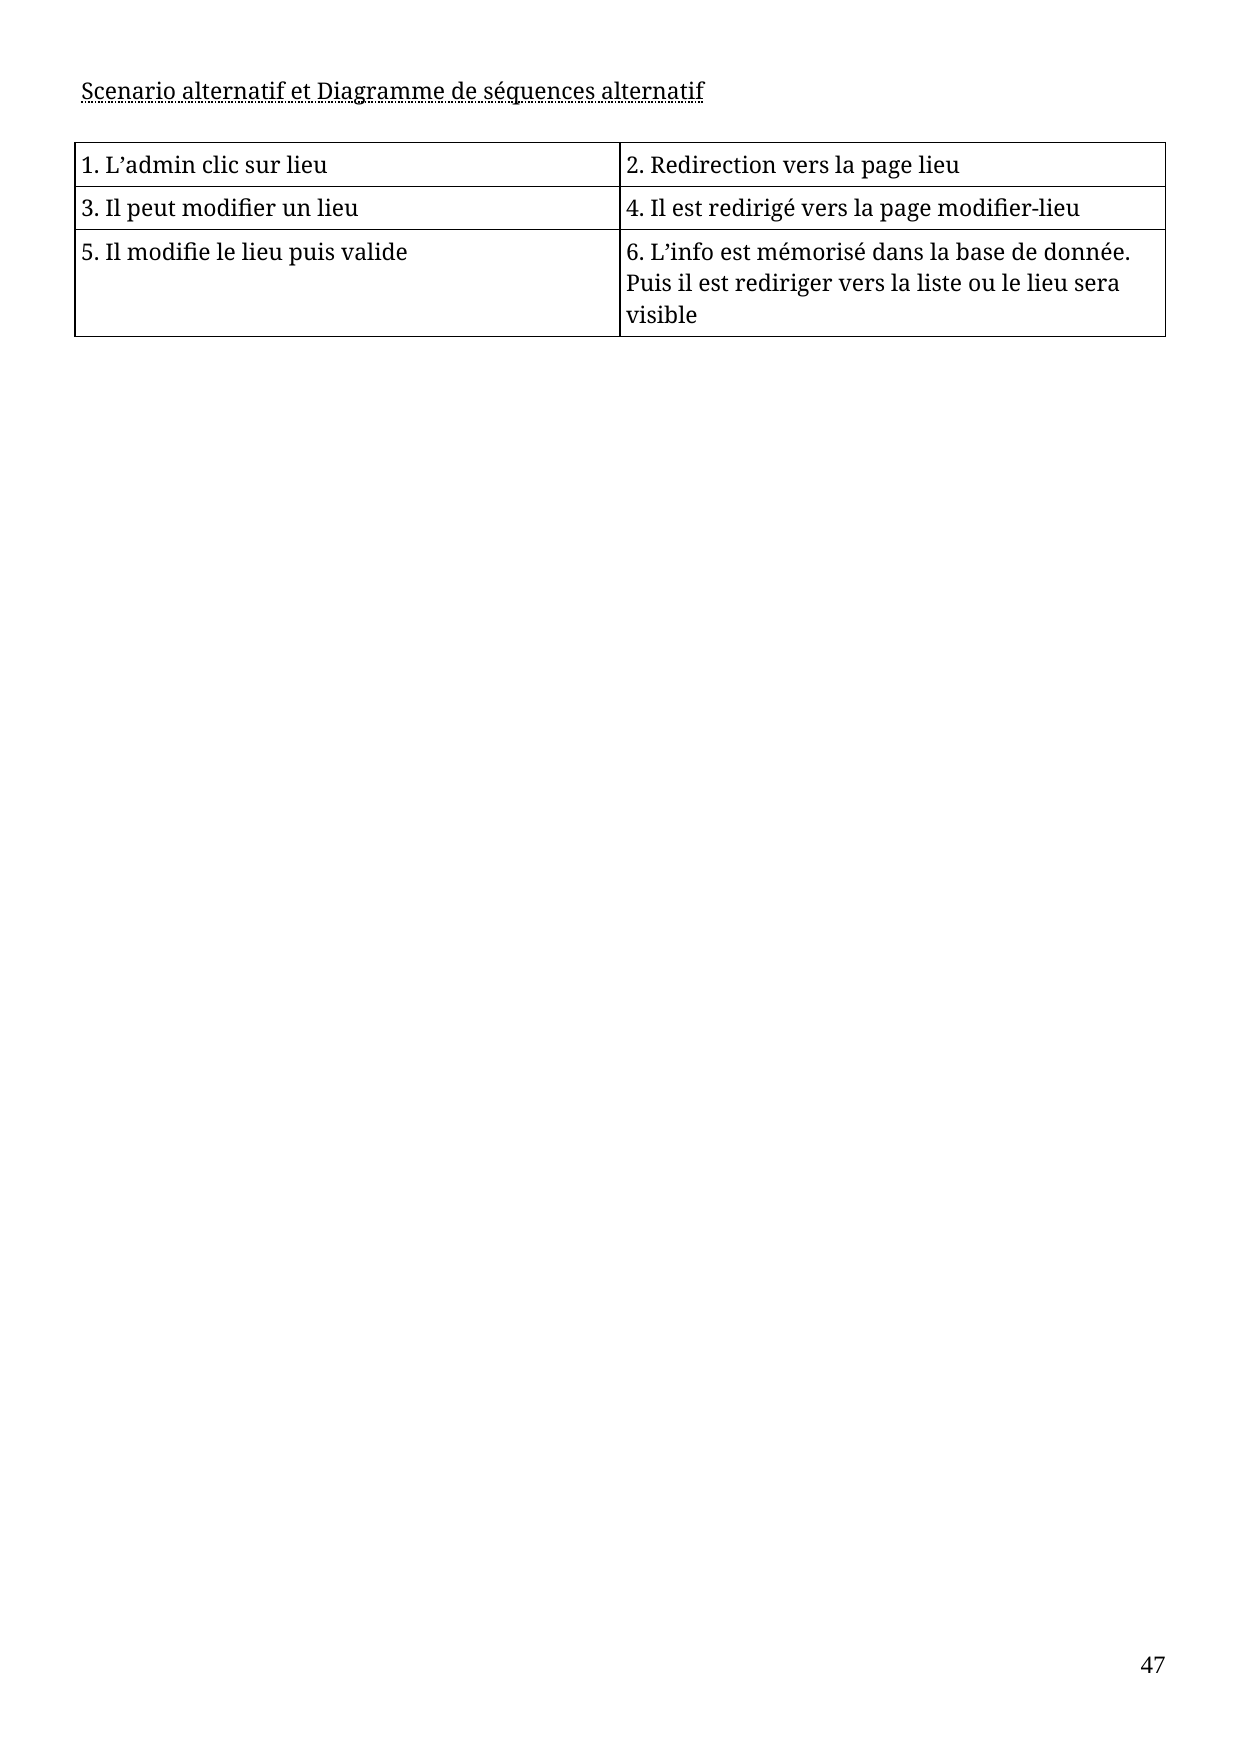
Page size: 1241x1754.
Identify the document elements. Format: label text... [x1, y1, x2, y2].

table_header 2. Redirection vers la page lieu [621, 143, 1165, 186]
table_header 1. L’admin clic sur lieu [76, 143, 619, 186]
table_cell 3. Il peut modifier un lieu [76, 187, 619, 229]
text Scenario alternatif et Diagramme de séquences alternatif [75, 75, 1165, 106]
table_cell 4. Il est redirigé vers la page modifier-lieu [621, 187, 1165, 229]
table_cell 6. L’info est mémorisé dans la base de donnée. Puis il est rediriger vers la liste ou le lieu sera visible [621, 230, 1165, 336]
table_cell 5. Il modifie le lieu puis valide [76, 230, 619, 336]
